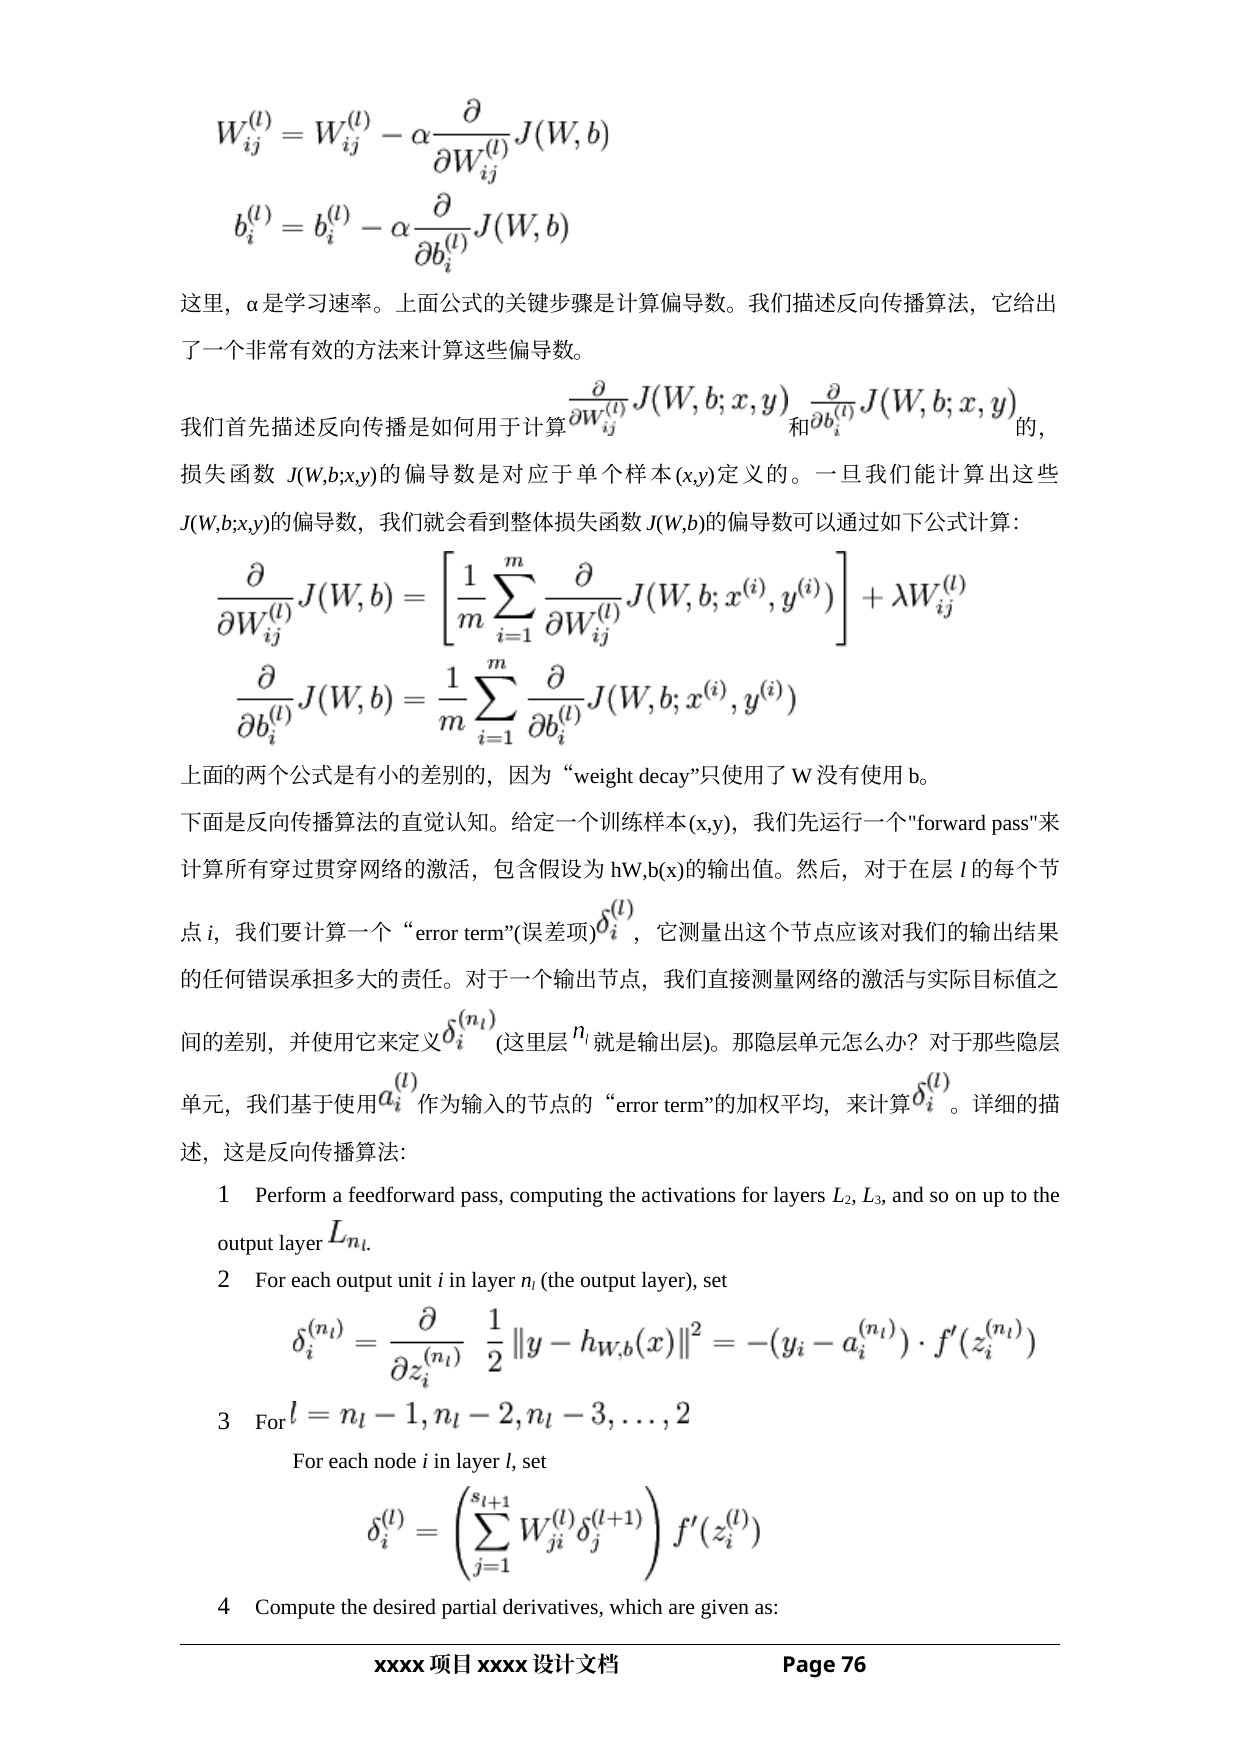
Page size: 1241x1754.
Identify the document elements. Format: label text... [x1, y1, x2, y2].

picture [442, 1009, 496, 1051]
picture [569, 380, 788, 436]
picture [912, 1072, 950, 1113]
picture [596, 899, 634, 941]
picture [292, 1306, 1035, 1389]
list Compute the desired partial derivatives, which are given as: [217, 1594, 1060, 1620]
text 上面的两个公式是有小的差别的，因为“weight decay”只使用了W没有使用b。 [180, 758, 1060, 790]
text 这里，α是学习速率。上面公式的关键步骤是计算偏导数。我们描述反向传播算法，它给出了一个非常有效的方法来计算这些偏导数。 [180, 286, 1060, 365]
text 下面是反向传播算法的直觉认知。给定一个训练样本(x,y)，我们先运行一个"forward pass"来计算所有穿过贯穿网络的激活，包含假设为hW,b(x)的输出值。然后，对于在层 l的每个节点i，我们要计算一个“error term”(误差项)，它测量出这个节点应该对我们的输出结果的任何错误承担多大的责任。对于一个输出节点，我们直接测量网络的激活与实际目标值之间的差别，并使用它来定义(这里层就是输出层)。那隐层单元怎么办？对于那些隐层单元，我们基于使用作为输入的节点的“error term”的加权平均，来计算。详细的描述，这是反向传播算法： [180, 805, 1060, 1166]
picture [290, 1401, 690, 1430]
picture [367, 1486, 760, 1582]
list Perform a feedforward pass, computing the activations for layers L2, L3, and so on up to the output layer . [217, 1182, 1060, 1255]
list For each output unit i in layer nl (the output layer), set [217, 1267, 1060, 1293]
picture [328, 1220, 366, 1251]
picture [217, 98, 609, 274]
text For each node i in layer l, set [292, 1448, 1060, 1473]
picture [810, 383, 1016, 436]
picture [378, 1072, 418, 1113]
picture [217, 551, 966, 746]
text 我们首先描述反向传播是如何用于计算和的，损失函数 J(W,b;x,y)的偏导数是对应于单个样本(x,y)定义的。一旦我们能计算出这些J(W,b;x,y)的偏导数，我们就会看到整体损失函数J(W,b)的偏导数可以通过如下公式计算： [180, 381, 1060, 536]
